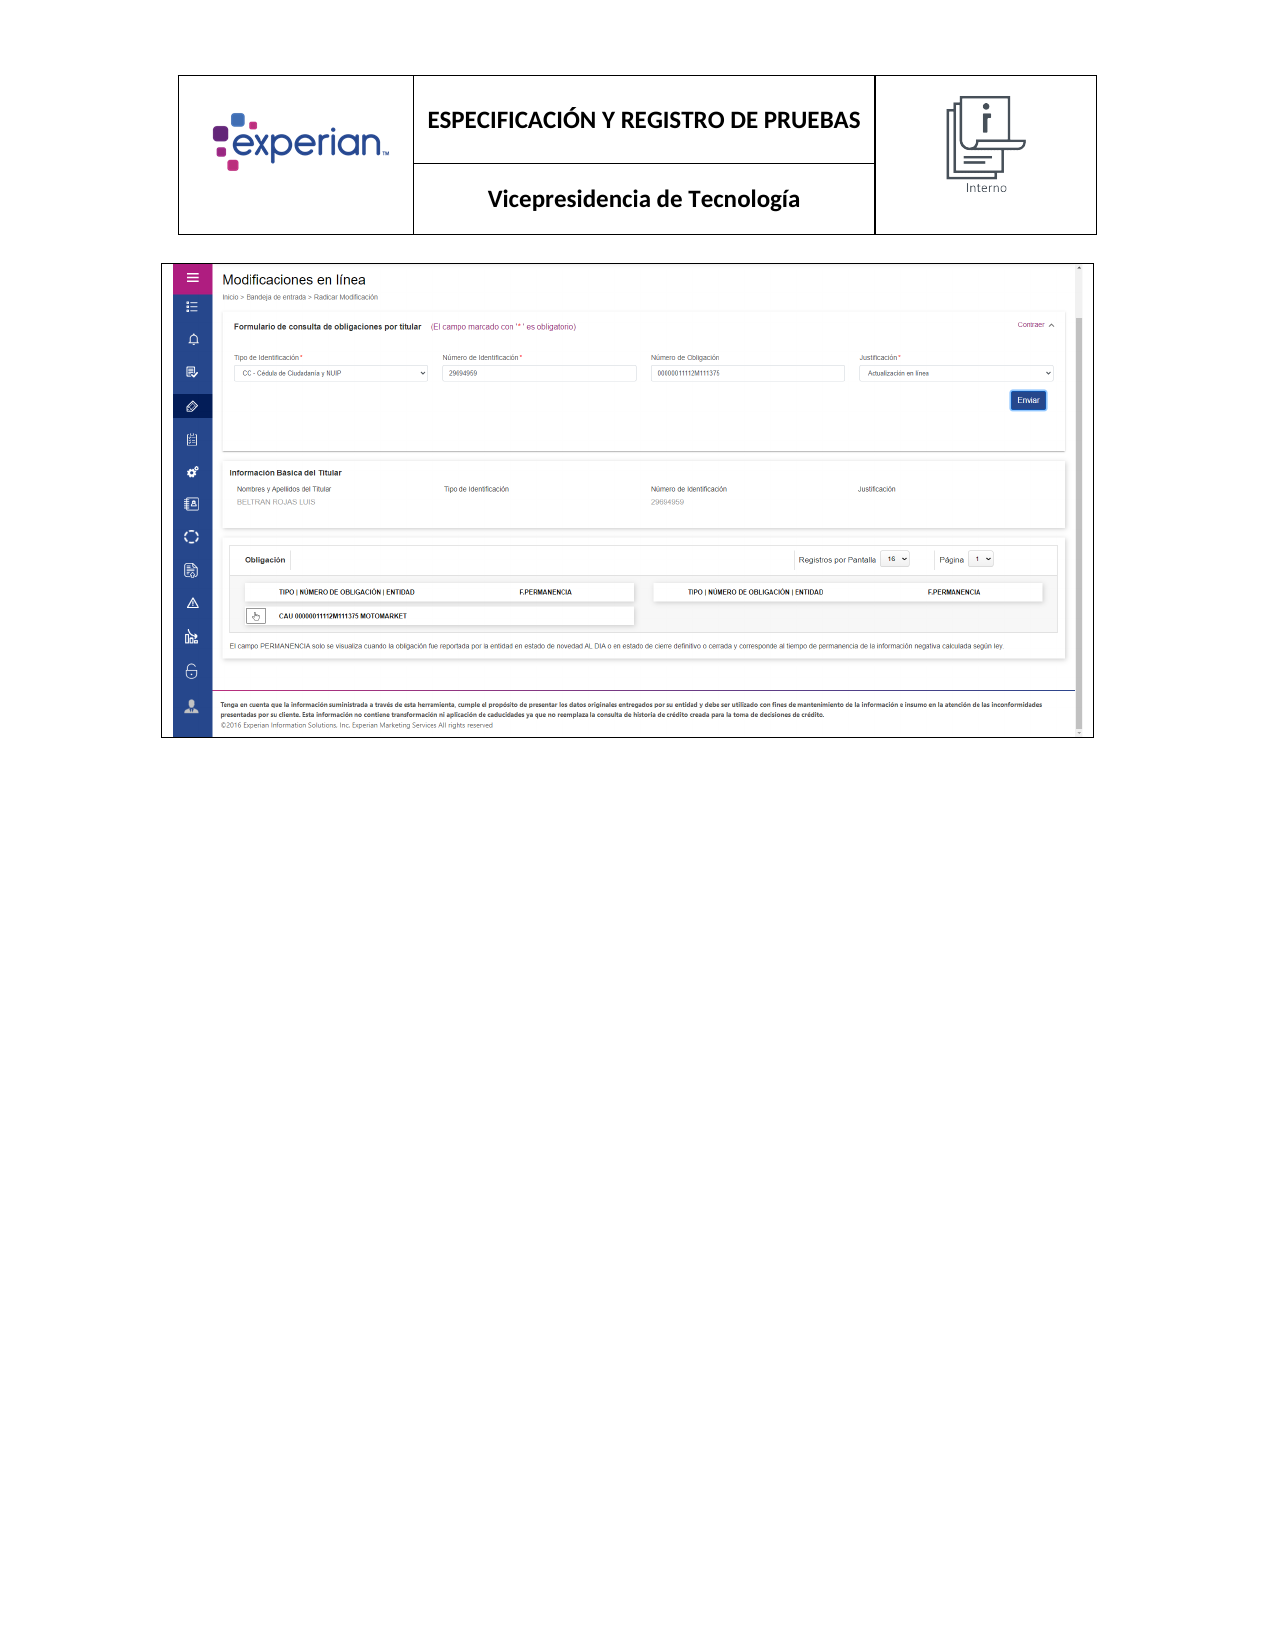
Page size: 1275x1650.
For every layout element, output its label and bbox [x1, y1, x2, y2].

table_cell [162, 264, 173, 737]
picture [173, 264, 1083, 737]
picture [946, 91, 1026, 193]
picture [191, 91, 401, 192]
table_cell [1083, 264, 1093, 737]
